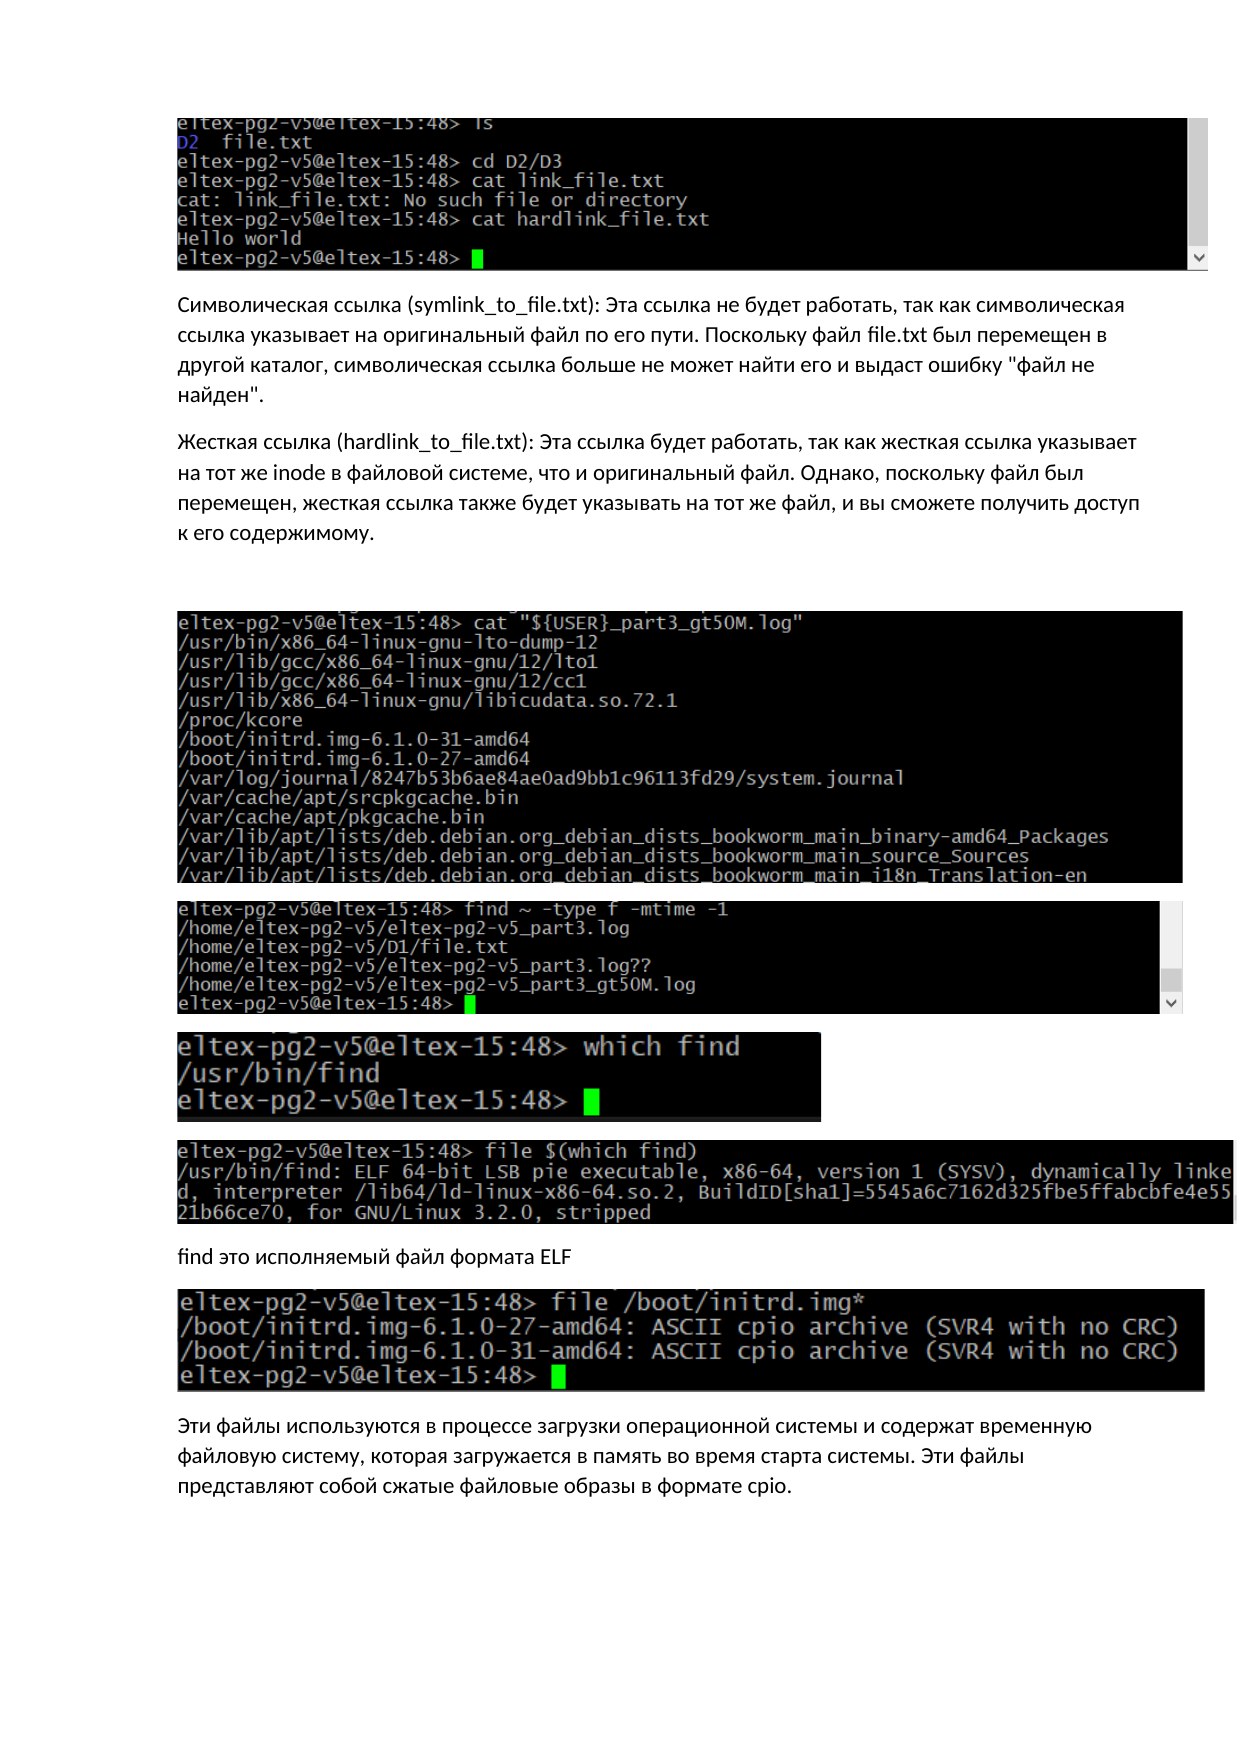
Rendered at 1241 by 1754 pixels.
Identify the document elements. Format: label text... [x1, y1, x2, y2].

picture [177, 901, 1183, 1014]
picture [177, 611, 1183, 883]
text Эти файлы используются в процессе загрузки операционной системы и содержат временную файловую систему, которая загружается в память во время старта системы. Эти файлы представляют собой сжатые файловые образы в формате cpio. [177, 1411, 1152, 1499]
picture [177, 1140, 1237, 1224]
text Жесткая ссылка (hardlink_to_file.txt): Эта ссылка будет работать, так как жесткая ссылка указывает на тот же inode в файловой системе, что и оригинальный файл. Однако, поскольку файл был перемещен, жесткая ссылка также будет указывать на тот же файл, и вы сможете получить доступ к его содержимому. [177, 427, 1152, 546]
text Символическая ссылка (symlink_to_file.txt): Эта ссылка не будет работать, так как символическая ссылка указывает на оригинальный файл по его пути. Поскольку файл file.txt был перемещен в другой каталог, символическая ссылка больше не может найти его и выдаст ошибку "файл не найден". [177, 290, 1152, 409]
picture [177, 1032, 822, 1122]
picture [177, 1289, 1205, 1392]
text find это исполняемый файл формата ELF [177, 1242, 1152, 1270]
picture [177, 118, 1208, 271]
